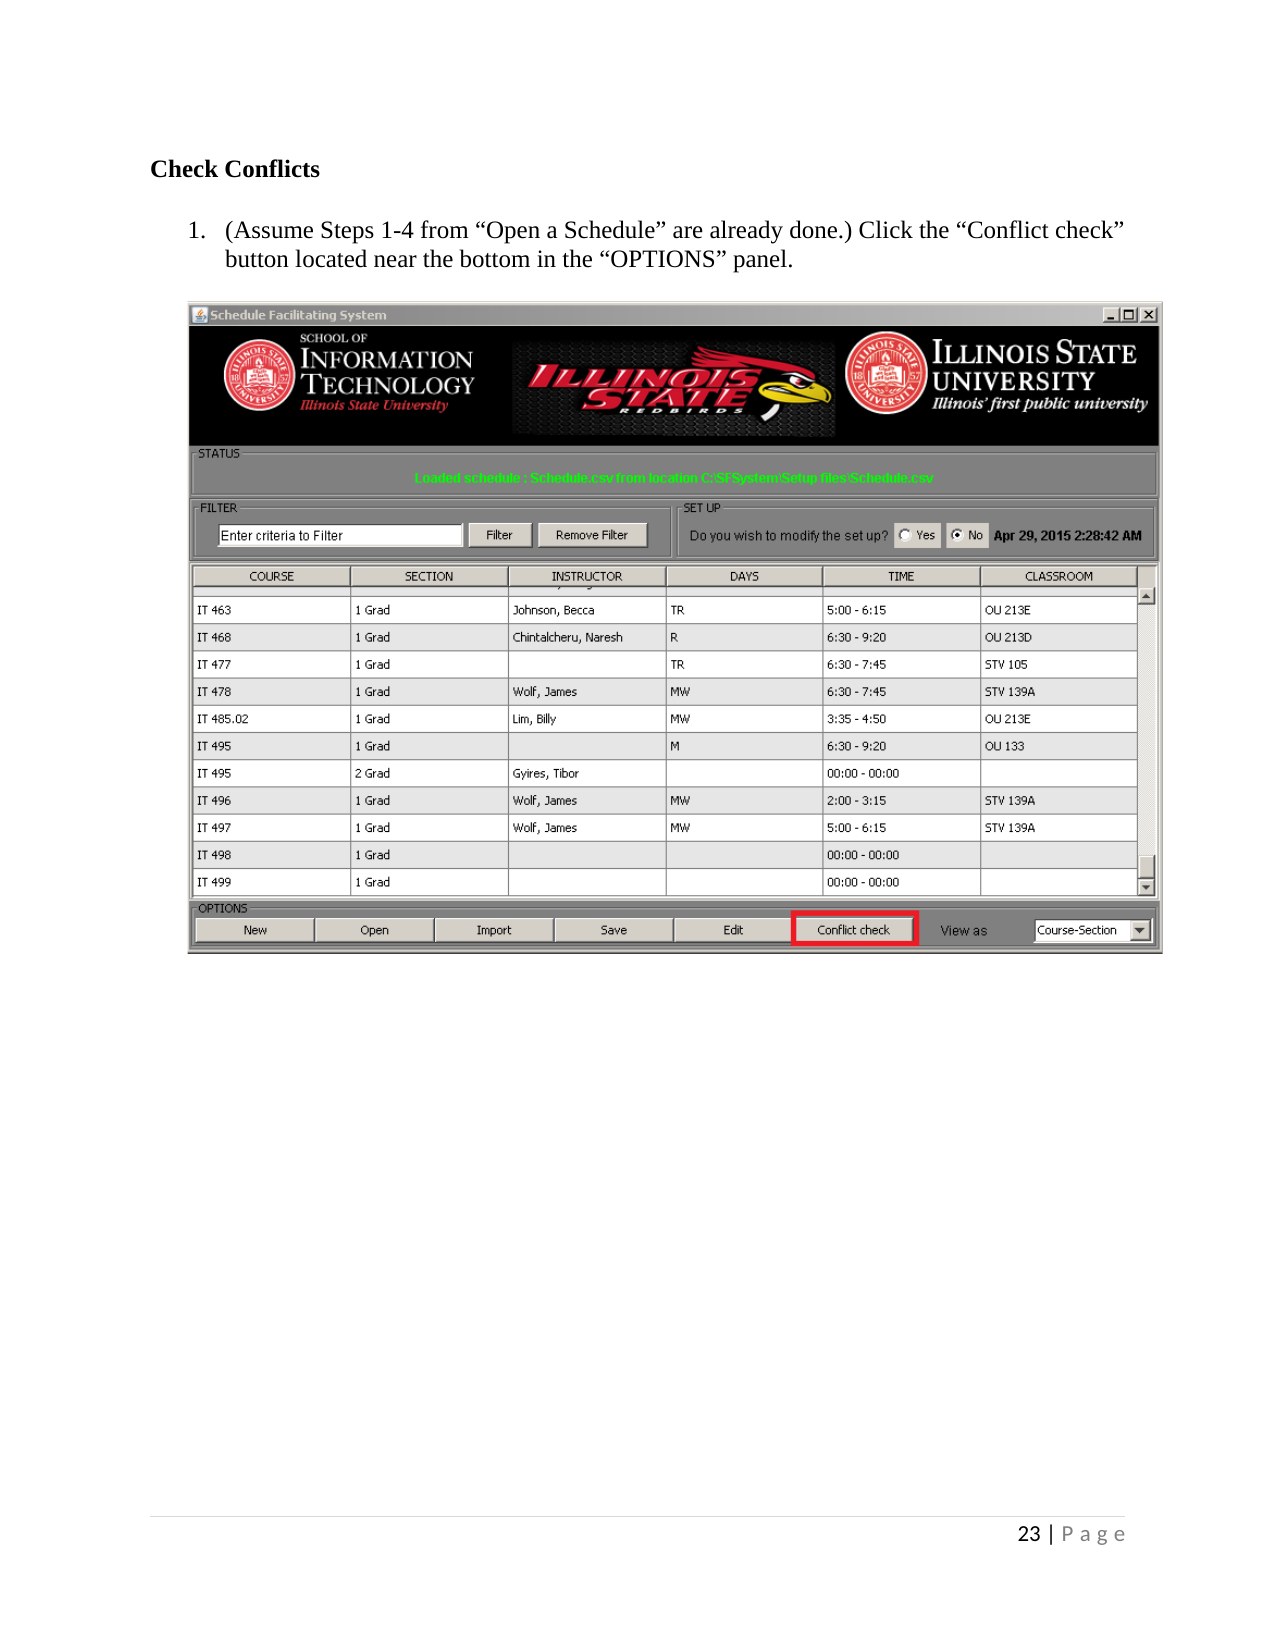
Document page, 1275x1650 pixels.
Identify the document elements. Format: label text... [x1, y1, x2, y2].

picture [187, 301, 1163, 954]
subtitle Check Conflicts [150, 154, 1125, 183]
list (Assume Steps 1-4 from “Open a Schedule” are already done.) Click the “Conflict check” button located near the bottom in the “OPTIONS” panel. [187, 215, 1125, 273]
